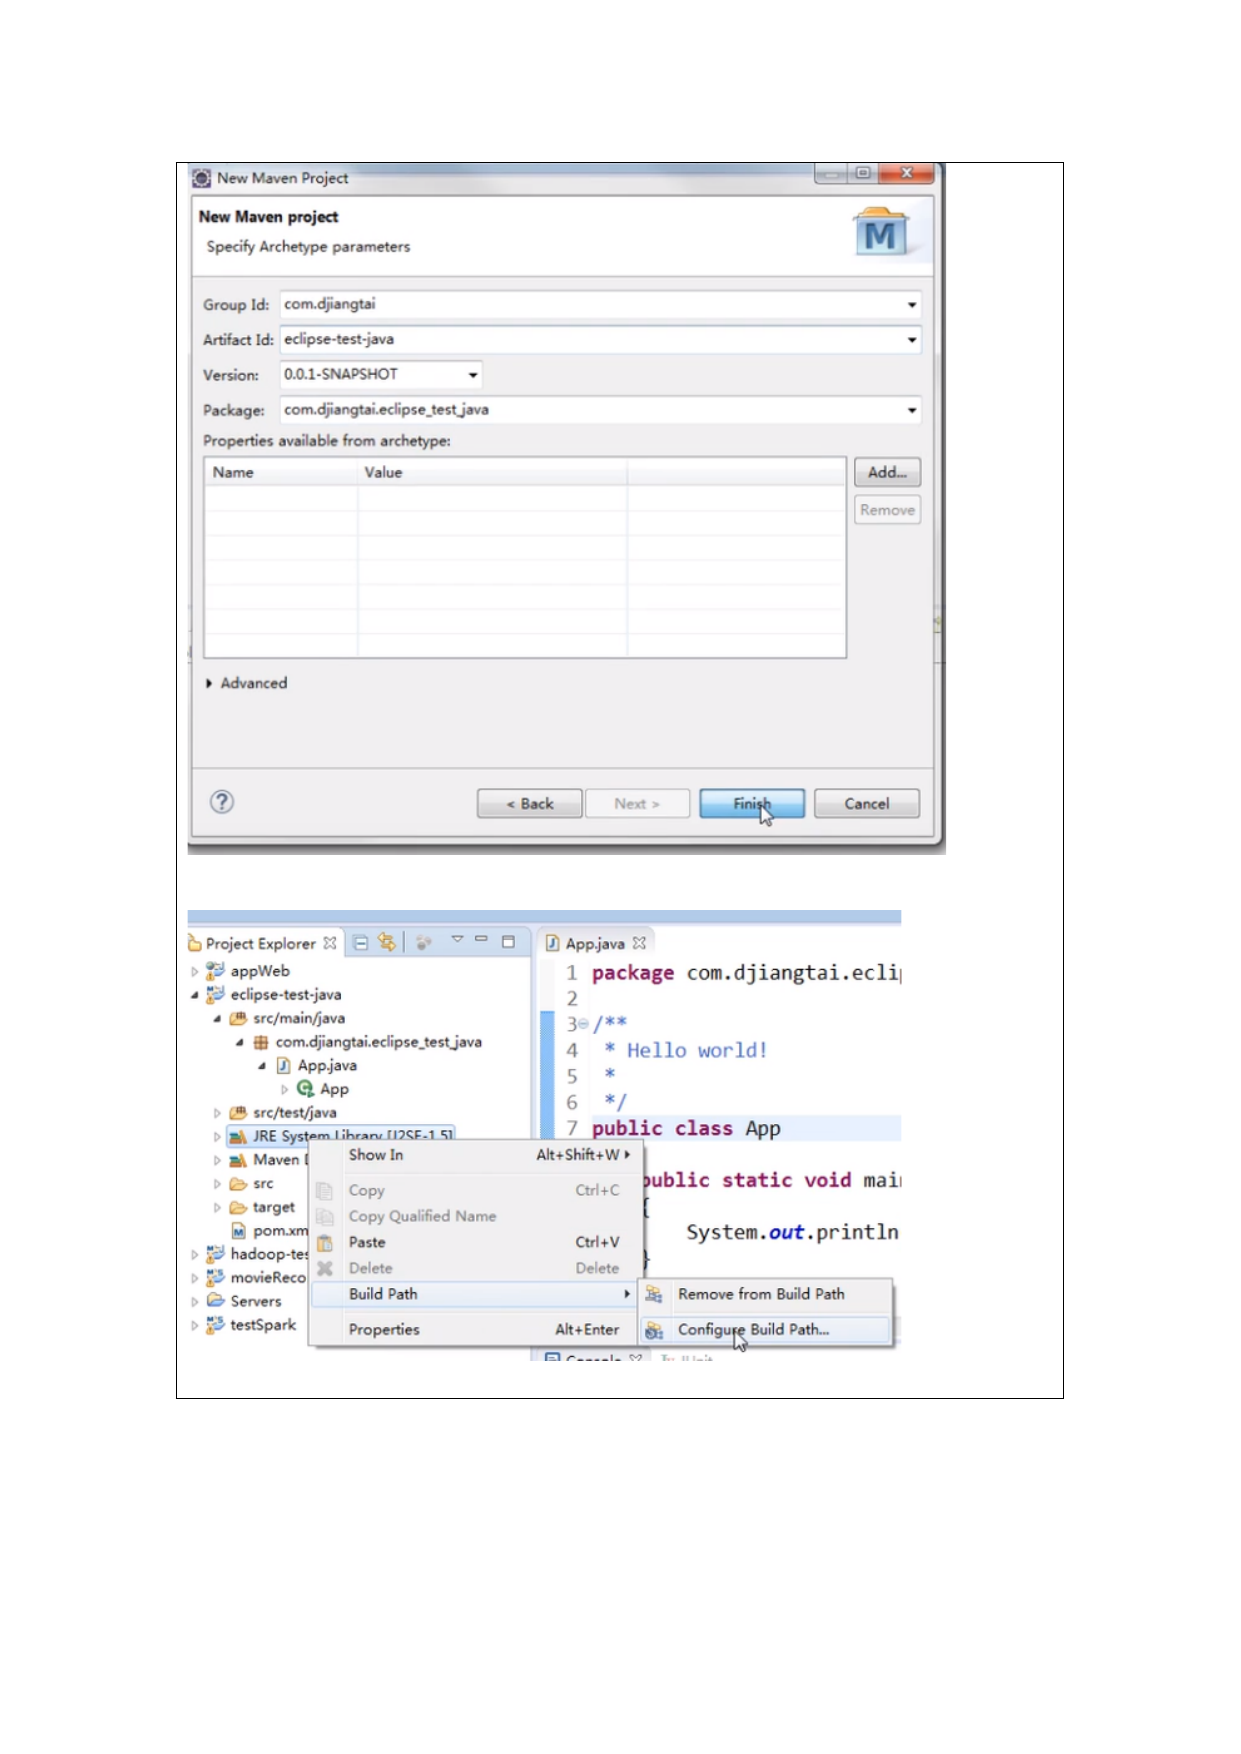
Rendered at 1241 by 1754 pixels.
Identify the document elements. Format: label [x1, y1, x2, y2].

picture [187, 910, 902, 1361]
table_header [177, 163, 1063, 1398]
picture [187, 163, 947, 855]
